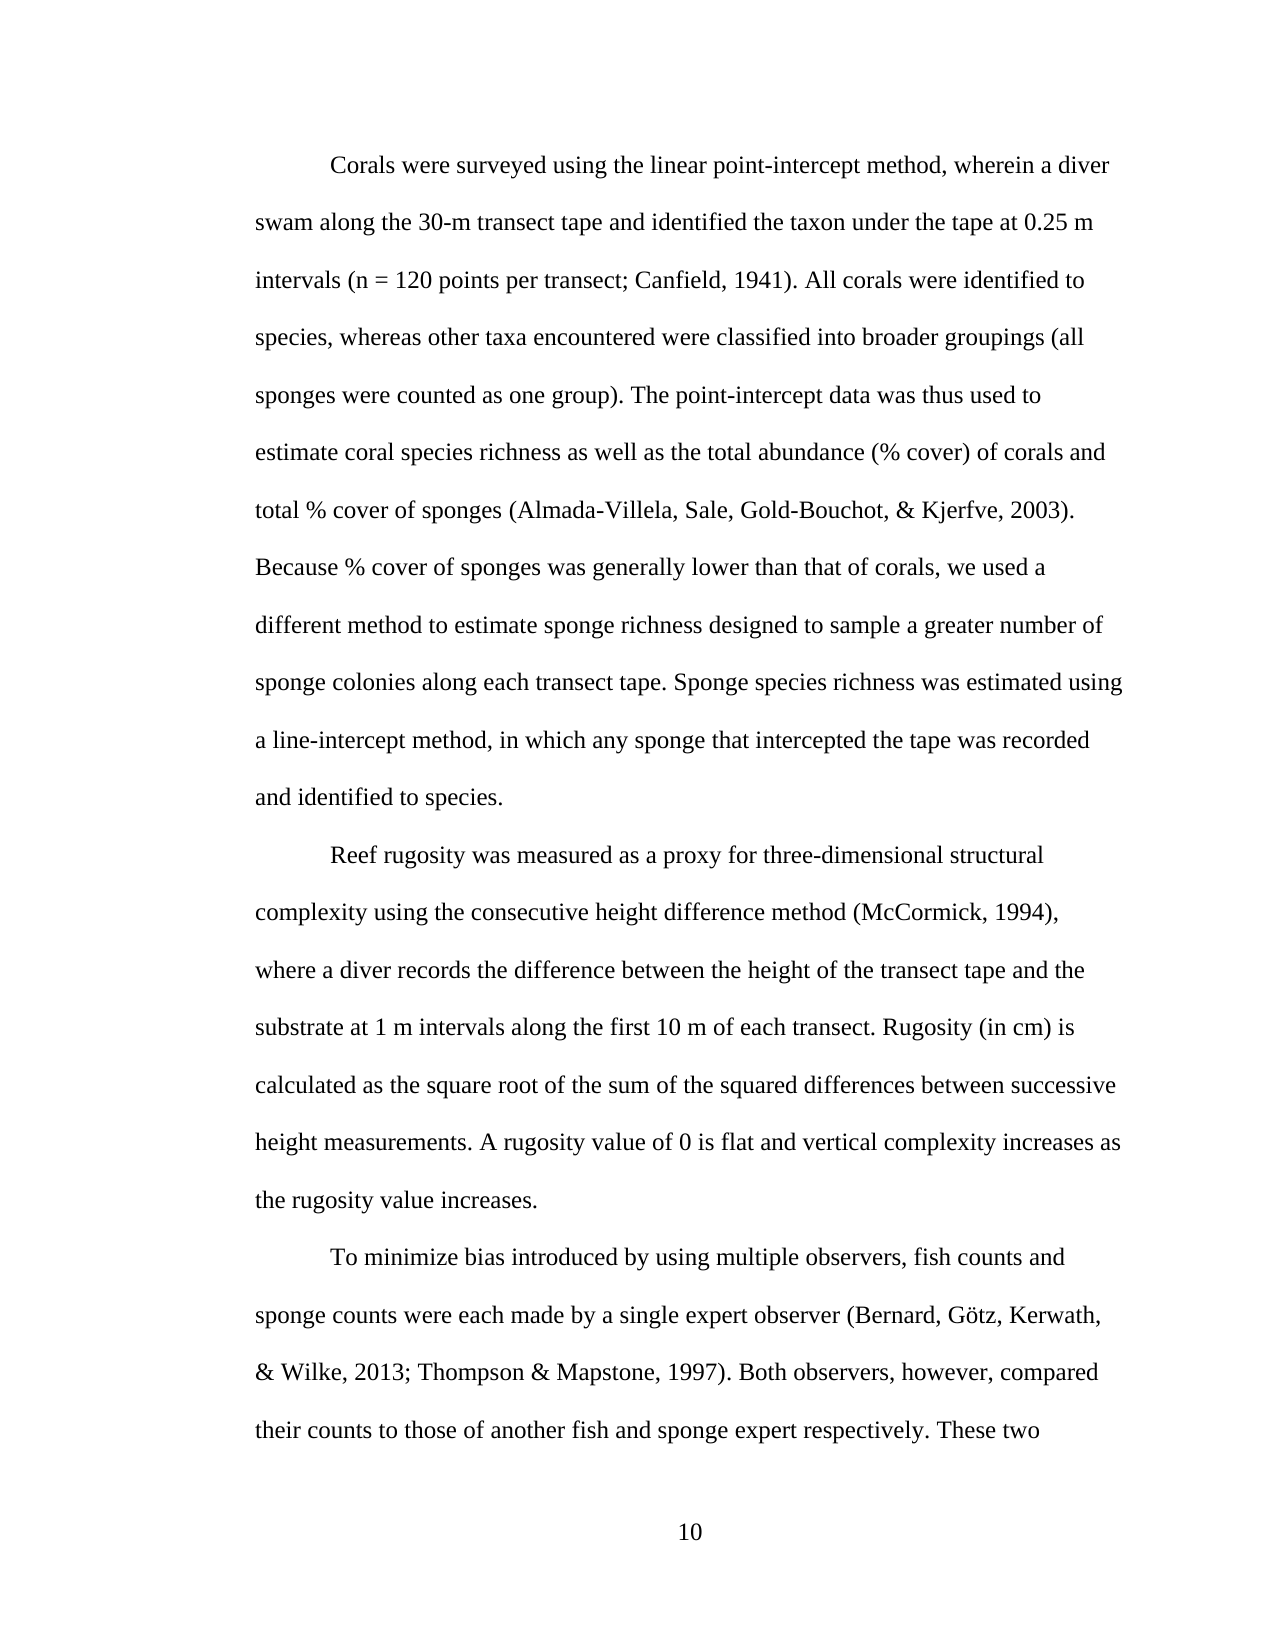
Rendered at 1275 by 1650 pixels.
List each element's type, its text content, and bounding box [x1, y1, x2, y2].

text Reef rugosity was measured as a proxy for three-dimensional structural complexity using the consecutive height difference method (McCormick, 1994), where a diver records the difference between the height of the transect tape and the substrate at 1 m intervals along the first 10 m of each transect. Rugosity (in cm) is calculated as the square root of the sum of the squared differences between successive height measurements. A rugosity value of 0 is flat and vertical complexity increases as the rugosity value increases. [255, 840, 1125, 1214]
text Corals were surveyed using the linear point-intercept method, wherein a diver swam along the 30-m transect tape and identified the taxon under the tape at 0.25 m intervals (n = 120 points per transect; Canfield, 1941). All corals were identified to species, whereas other taxa encountered were classified into broader groupings (all sponges were counted as one group). The point-intercept data was thus used to estimate coral species richness as well as the total abundance (% cover) of corals and total % cover of sponges (Almada-Villela, Sale, Gold-Bouchot, & Kjerfve, 2003). Because % cover of sponges was generally lower than that of corals, we used a different method to estimate sponge richness designed to sample a greater number of sponge colonies along each transect tape. Sponge species richness was estimated using a line-intercept method, in which any sponge that intercepted the tape was recorded and identified to species. [255, 150, 1125, 811]
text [255, 1242, 1125, 1444]
